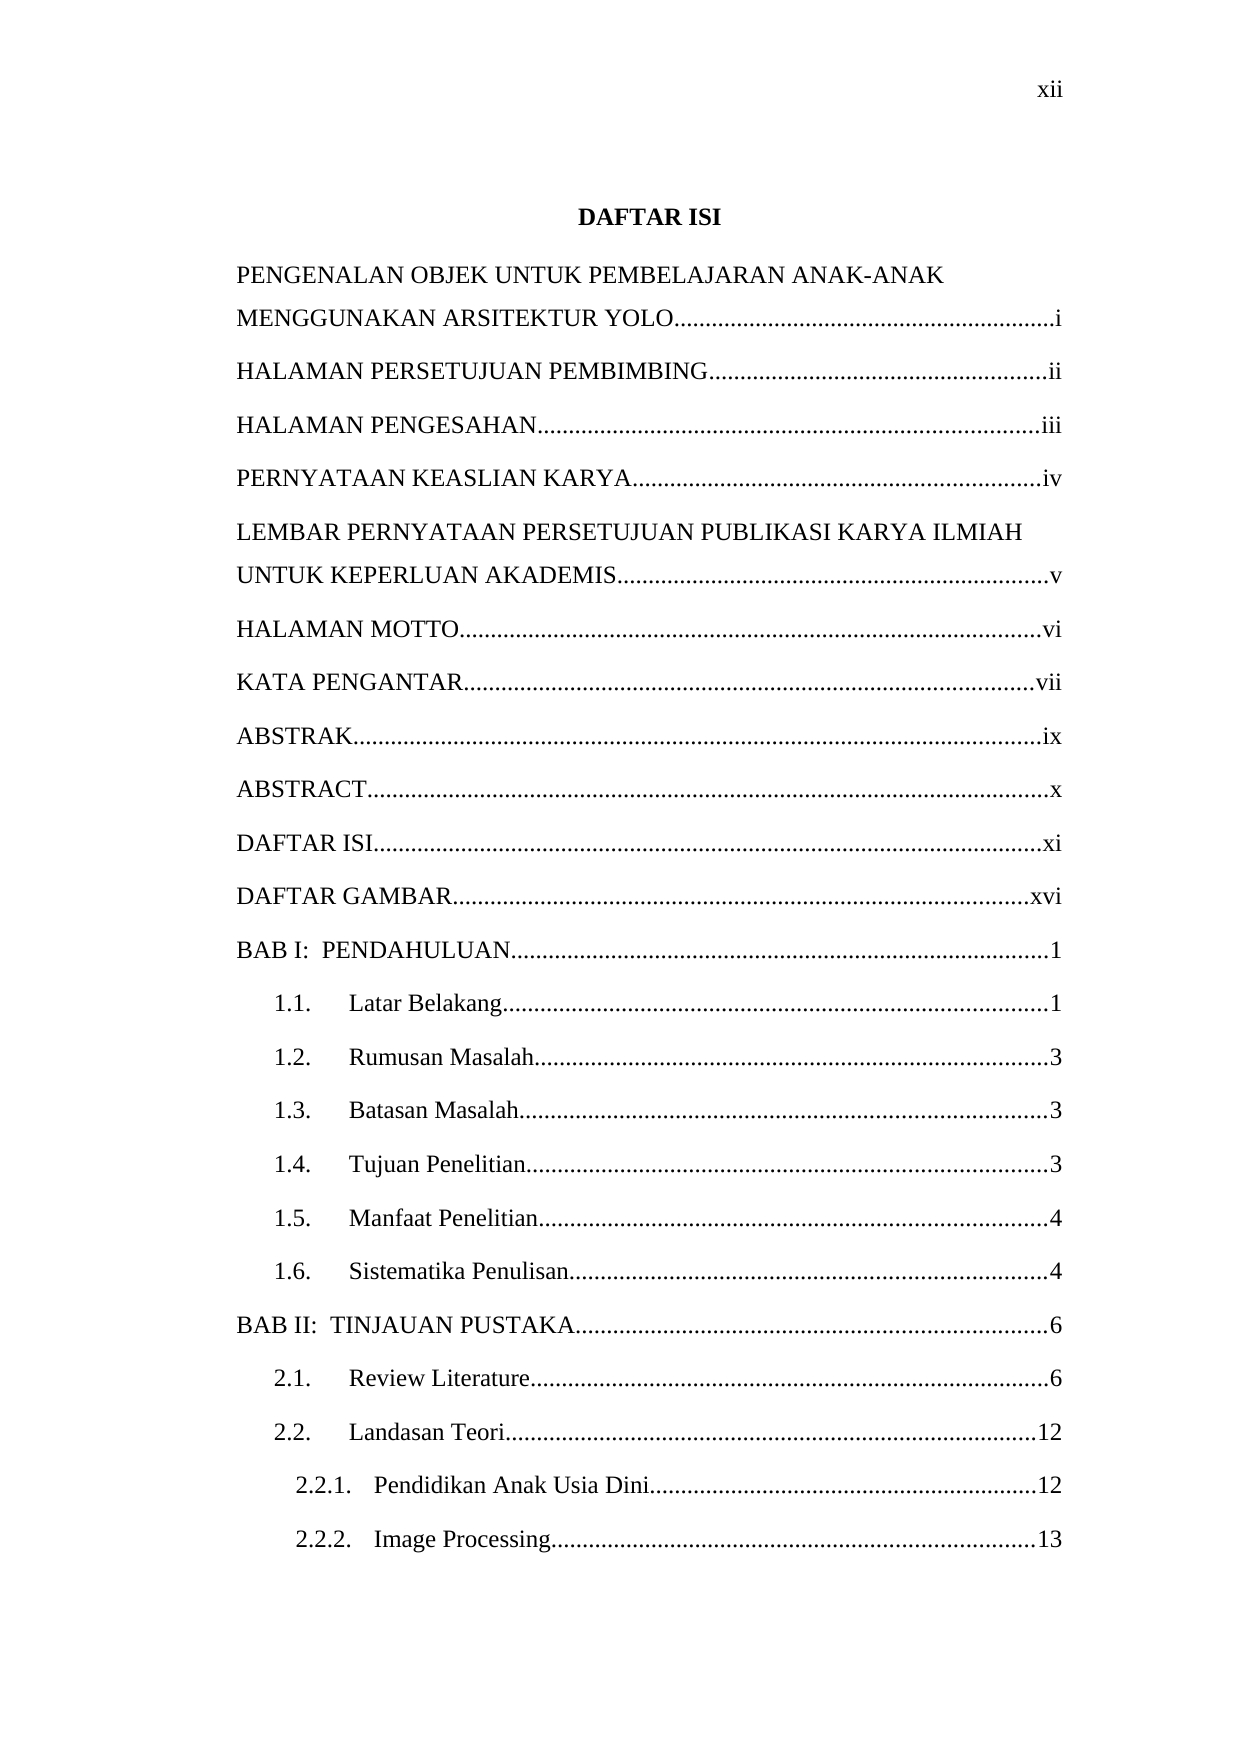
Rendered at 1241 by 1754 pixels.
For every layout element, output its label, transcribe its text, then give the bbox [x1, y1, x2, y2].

text PENGENALAN OBJEK UNTUK PEMBELAJARAN ANAK-ANAK MENGGUNAKAN ARSITEKTUR YOLO i [236, 260, 1063, 332]
text BAB I: PENDAHULUAN 1 [236, 935, 1063, 964]
text 2.1. Review Literature 6 [261, 1363, 1063, 1392]
text 2.2.1. Pendidikan Anak Usia Dini 12 [295, 1470, 1063, 1499]
text HALAMAN MOTTO vi [236, 614, 1063, 642]
text ABSTRACT x [236, 774, 1063, 803]
text 1.2. Rumusan Masalah 3 [261, 1042, 1063, 1071]
subtitle DAFTAR ISI [236, 202, 1063, 231]
text HALAMAN PENGESAHAN iii [236, 410, 1063, 439]
text 1.5. Manfaat Penelitian 4 [261, 1203, 1063, 1231]
text 2.2. Landasan Teori 12 [261, 1417, 1063, 1446]
text HALAMAN PERSETUJUAN PEMBIMBING ii [236, 356, 1063, 385]
text DAFTAR ISI xi [236, 828, 1063, 857]
text BAB II: TINJAUAN PUSTAKA 6 [236, 1310, 1063, 1338]
text PERNYATAAN KEASLIAN KARYA iv [236, 463, 1063, 492]
text 1.4. Tujuan Penelitian 3 [261, 1149, 1063, 1178]
text DAFTAR GAMBAR xvi [236, 881, 1063, 910]
text KATA PENGANTAR vii [236, 667, 1063, 696]
text LEMBAR PERNYATAAN PERSETUJUAN PUBLIKASI KARYA ILMIAH UNTUK KEPERLUAN AKADEMIS v [236, 517, 1063, 589]
text ABSTRAK ix [236, 721, 1063, 749]
text 2.2.2. Image Processing 13 [295, 1524, 1063, 1553]
text 1.6. Sistematika Penulisan 4 [261, 1256, 1063, 1285]
text 1.3. Batasan Masalah 3 [261, 1096, 1063, 1124]
text 1.1. Latar Belakang 1 [261, 988, 1063, 1017]
